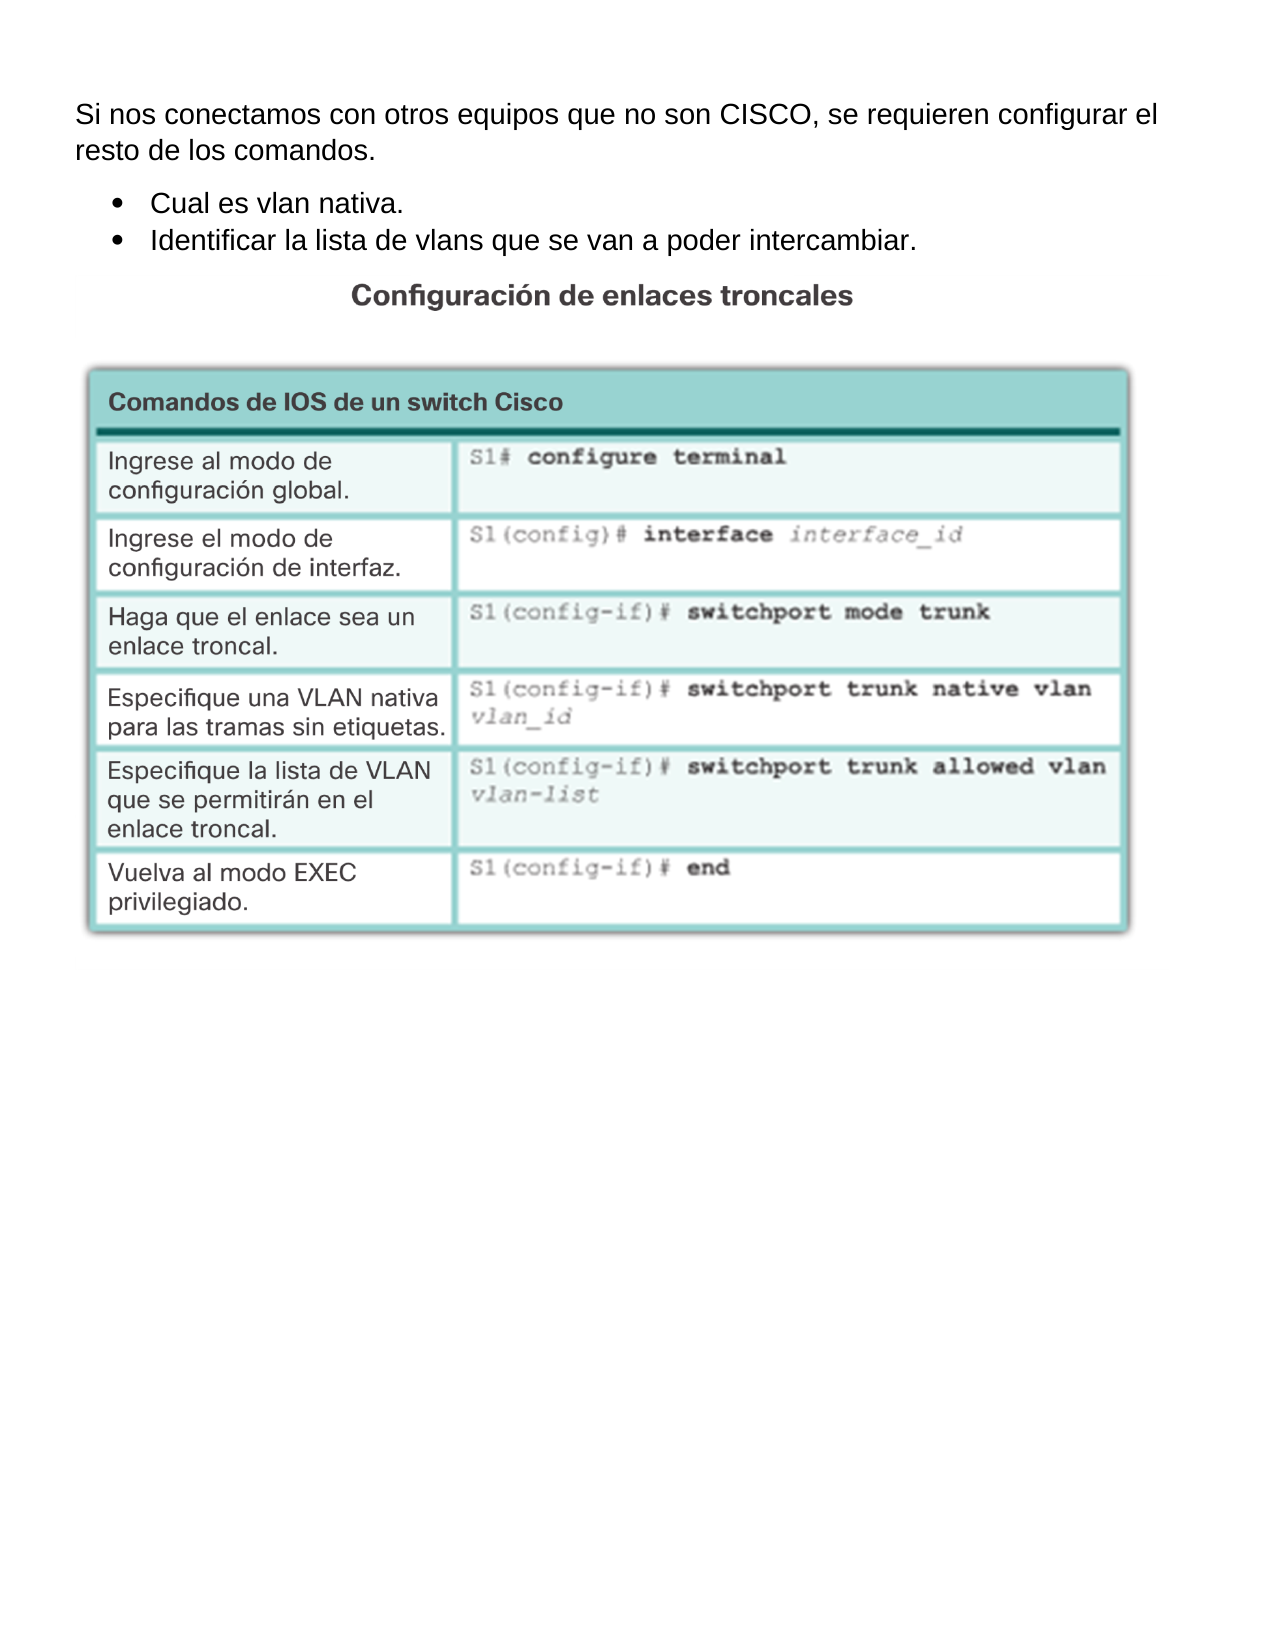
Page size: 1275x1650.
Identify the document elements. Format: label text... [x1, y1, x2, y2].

picture [75, 275, 1171, 970]
text Si nos conectamos con otros equipos que no son CISCO, se requieren configurar el resto de los comandos. [75, 97, 1200, 167]
list Identificar la lista de vlans que se van a poder intercambiar. [112, 222, 1200, 256]
list Cual es vlan nativa. [112, 186, 1200, 220]
